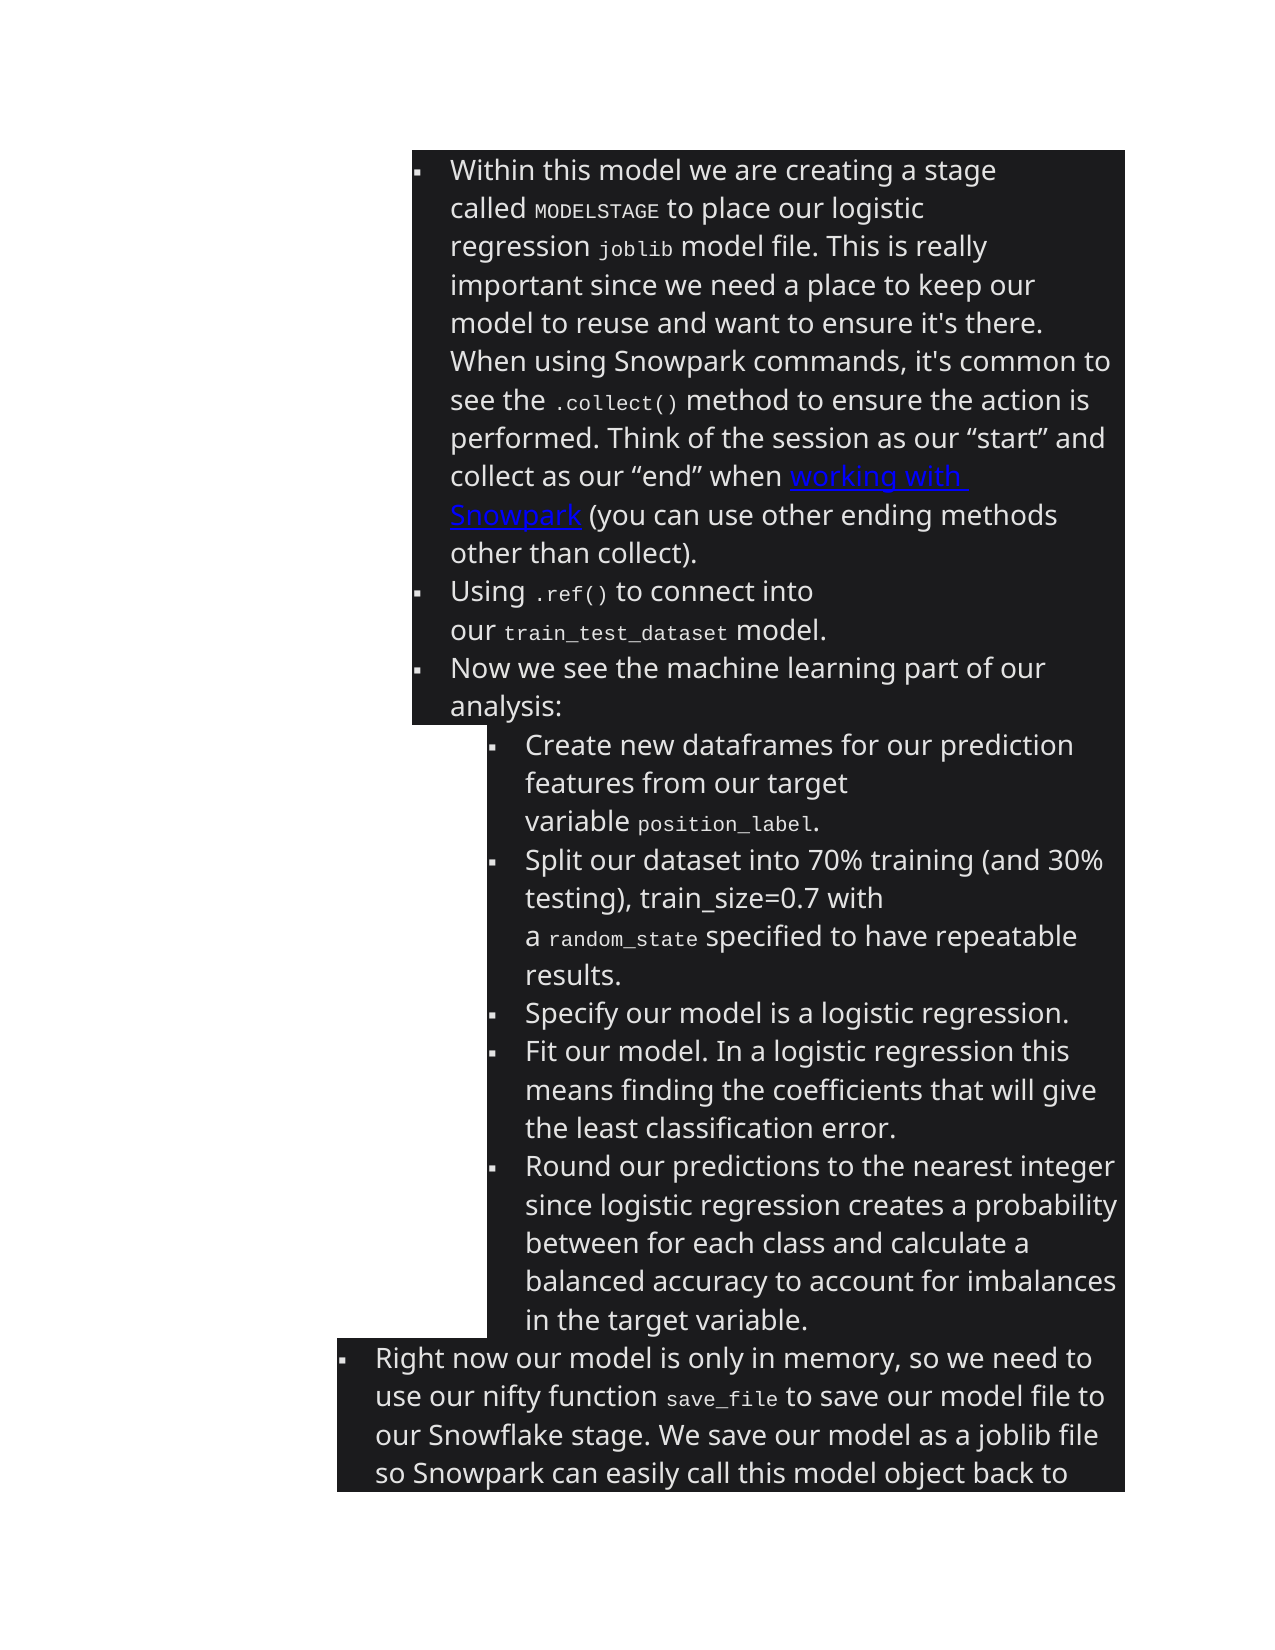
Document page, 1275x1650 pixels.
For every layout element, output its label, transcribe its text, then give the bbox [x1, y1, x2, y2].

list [337, 1338, 1125, 1492]
list Within this model we are creating a stage called MODELSTAGE to place our logistic regression joblib model file. This is really important since we need a place to keep our model to reuse and want to ensure it's there. When using Snowpark commands, it's common to see the .collect() method to ensure the action is performed. Think of the session as our “start” and collect as our “end” when working with Snowpark (you can use other ending methods other than collect). [412, 150, 1125, 572]
list Round our predictions to the nearest integer since logistic regression creates a probability between for each class and calculate a balanced accuracy to account for imbalances in the target variable. [487, 1147, 1125, 1338]
list Create new dataframes for our prediction features from our target variable position_label. [487, 725, 1125, 840]
list Fit our model. In a logistic regression this means finding the coefficients that will give the least classification error. [487, 1032, 1125, 1147]
list Specify our model is a logistic regression. [487, 993, 1125, 1032]
list Now we see the machine learning part of our analysis: [412, 648, 1125, 725]
list Split our dataset into 70% training (and 30% testing), train_size=0.7 with a random_state specified to have repeatable results. [487, 840, 1125, 993]
list Using .ref() to connect into our train_test_dataset model. [412, 572, 1125, 648]
